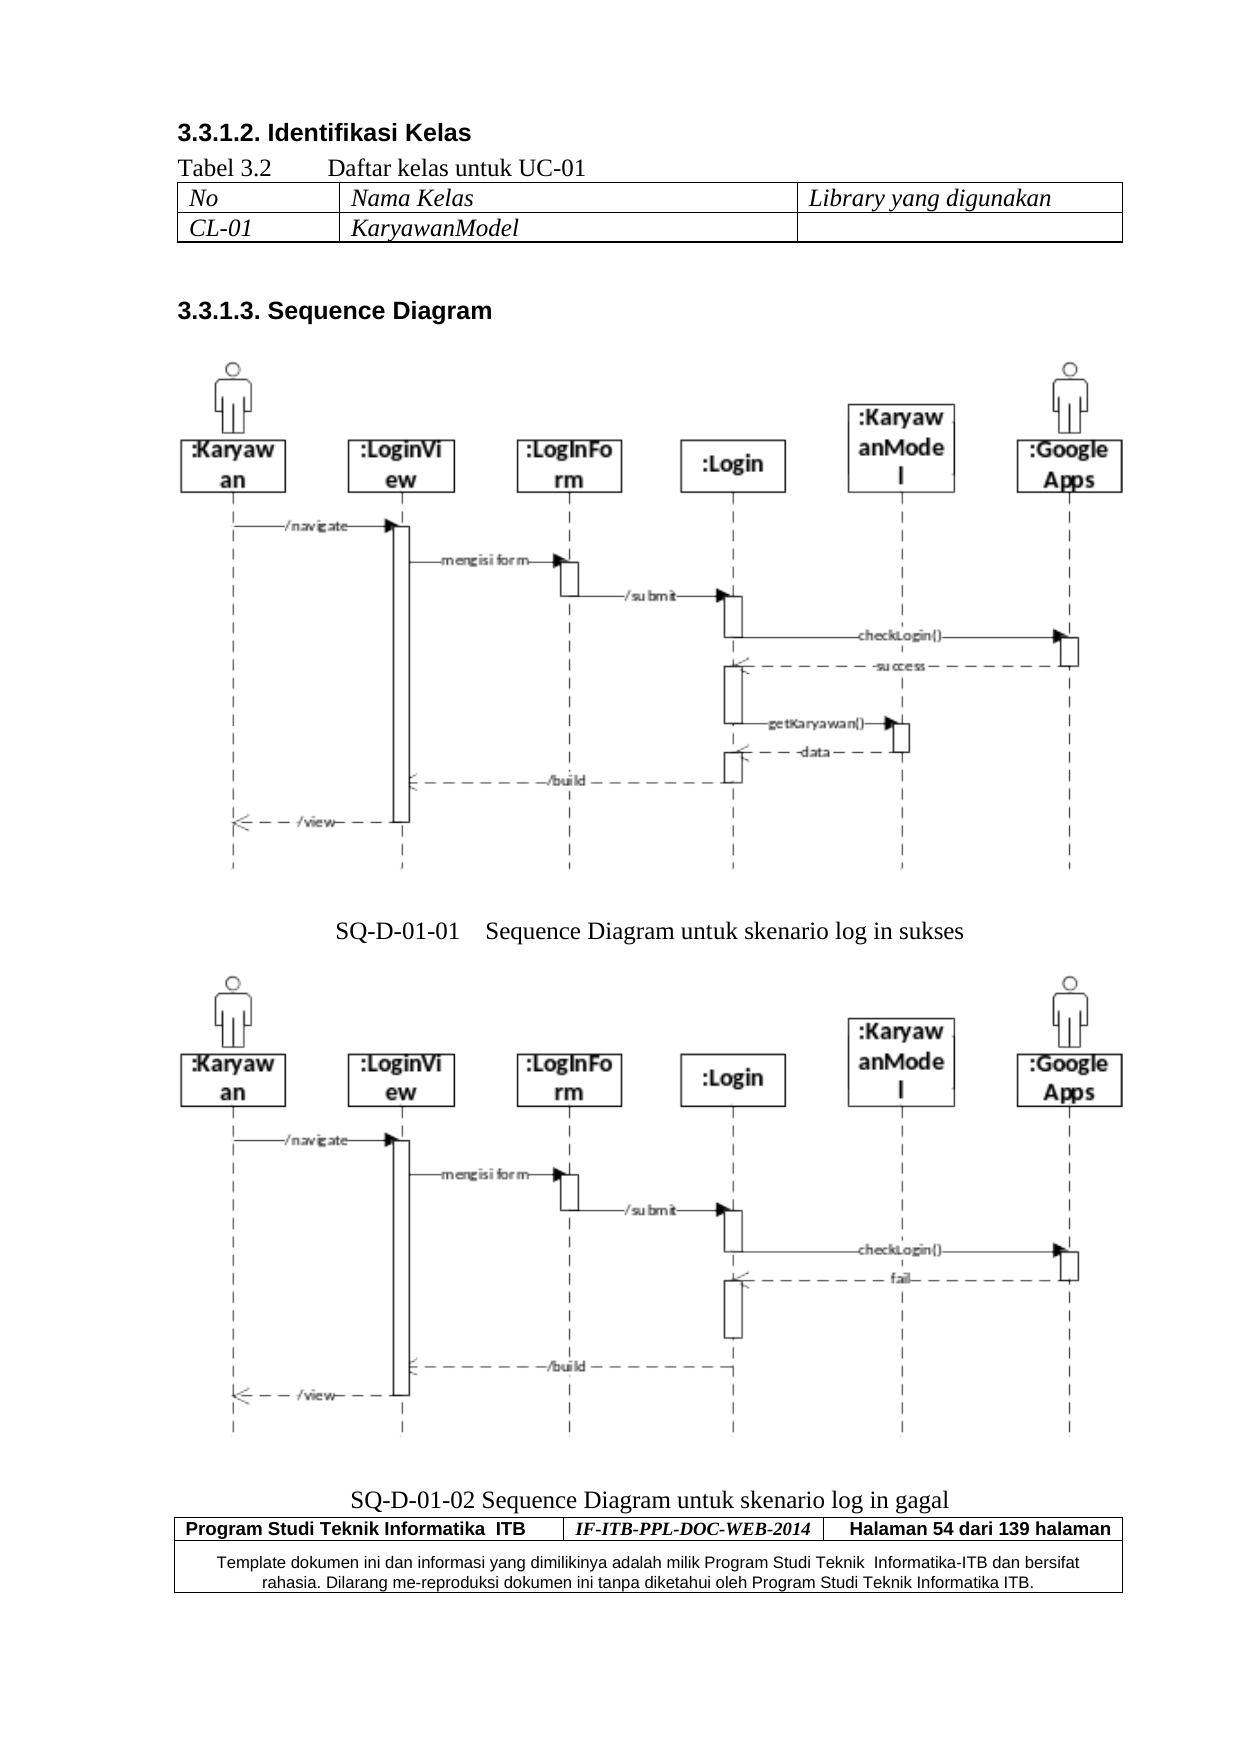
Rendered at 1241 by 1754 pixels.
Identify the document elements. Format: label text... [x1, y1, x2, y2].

table_cell [798, 213, 1122, 241]
text SQ-D-01-02 Sequence Diagram untuk skenario log in gagal [177, 974, 1122, 1514]
table_header Library yang digunakan [798, 183, 1122, 212]
text SQ-D-01-01 Sequence Diagram untuk skenario log in sukses [177, 360, 1122, 945]
text Tabel 3.2 Daftar kelas untuk UC-01 [177, 153, 1122, 182]
table_cell CL-01 [178, 213, 339, 241]
table_header No [178, 183, 339, 212]
subtitle 3.3.1.3. Sequence Diagram [177, 296, 1122, 325]
table_header Nama Kelas [340, 183, 797, 212]
table_cell KaryawanModel [340, 213, 797, 241]
subtitle 3.3.1.2. Identifikasi Kelas [177, 118, 1122, 147]
